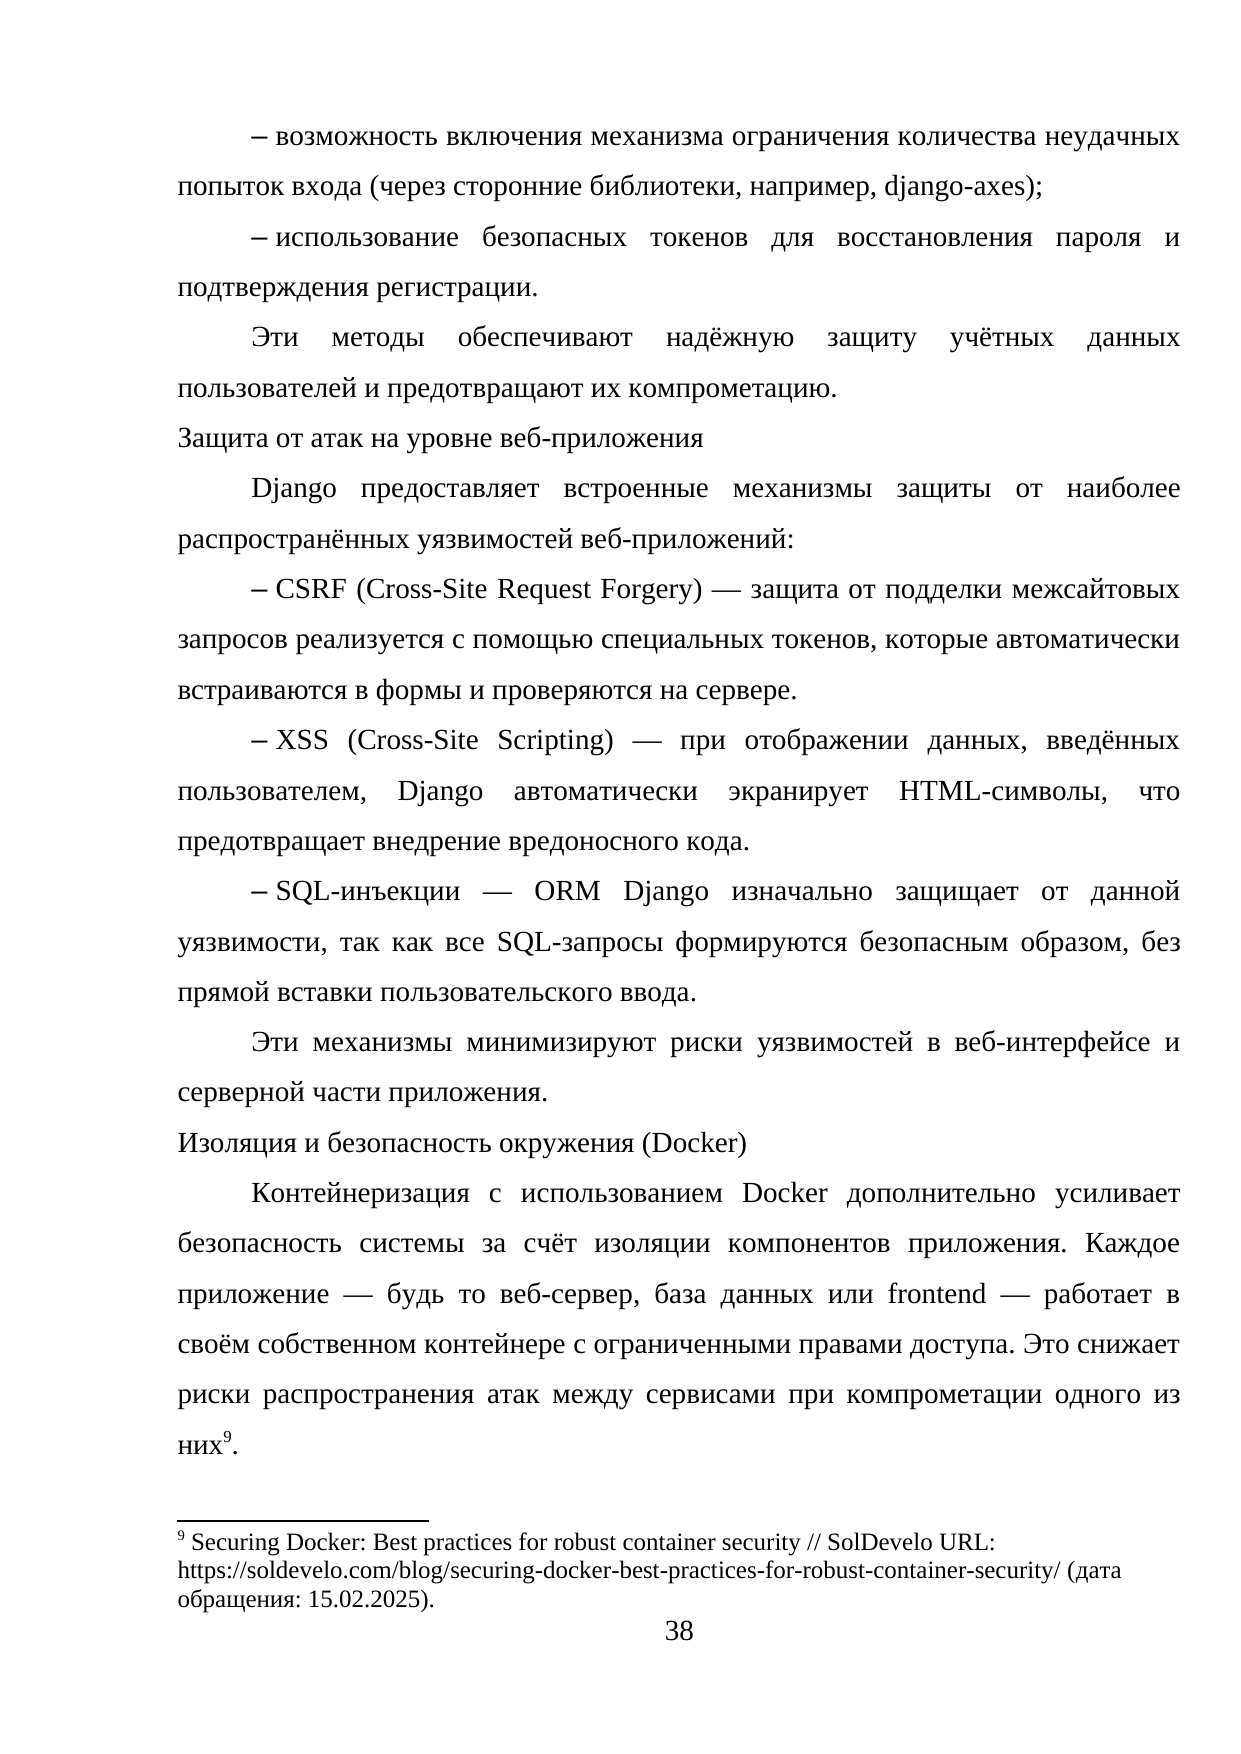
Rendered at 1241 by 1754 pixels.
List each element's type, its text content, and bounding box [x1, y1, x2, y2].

text Django предоставляет встроенные механизмы защиты от наиболее распространённых уязвимостей веб-приложений: [177, 471, 1181, 554]
list возможность включения механизма ограничения количества неудачных попыток входа (через сторонние библиотеки, например, django-axes); [177, 118, 1181, 202]
text Эти механизмы минимизируют риски уязвимостей в веб-интерфейсе и серверной части приложения. [177, 1024, 1181, 1108]
list SQL-инъекции — ORM Django изначально защищает от данной уязвимости, так как все SQL-запросы формируются безопасным образом, без прямой вставки пользовательского ввода. [177, 873, 1181, 1007]
text Защита от атак на уровне веб-приложения [177, 420, 1181, 454]
list XSS (Cross-Site Scripting) — при отображении данных, введённых пользователем, Django автоматически экранирует HTML-символы, что предотвращает внедрение вредоносного кода. [177, 722, 1181, 856]
list CSRF (Cross-Site Request Forgery) — защита от подделки межсайтовых запросов реализуется с помощью специальных токенов, которые автоматически встраиваются в формы и проверяются на сервере. [177, 571, 1181, 705]
text Изоляция и безопасность окружения (Docker) [177, 1125, 1181, 1158]
text Контейнеризация с использованием Docker дополнительно усиливает безопасность системы за счёт изоляции компонентов приложения. Каждое приложение — будь то веб-сервер, база данных или frontend — работает в своём собственном контейнере с ограниченными правами доступа. Это снижает риски распространения атак между сервисами при компрометации одного из них. [177, 1175, 1181, 1460]
text Эти методы обеспечивают надёжную защиту учётных данных пользователей и предотвращают их компрометацию. [177, 319, 1181, 403]
list использование безопасных токенов для восстановления пароля и подтверждения регистрации. [177, 219, 1181, 303]
